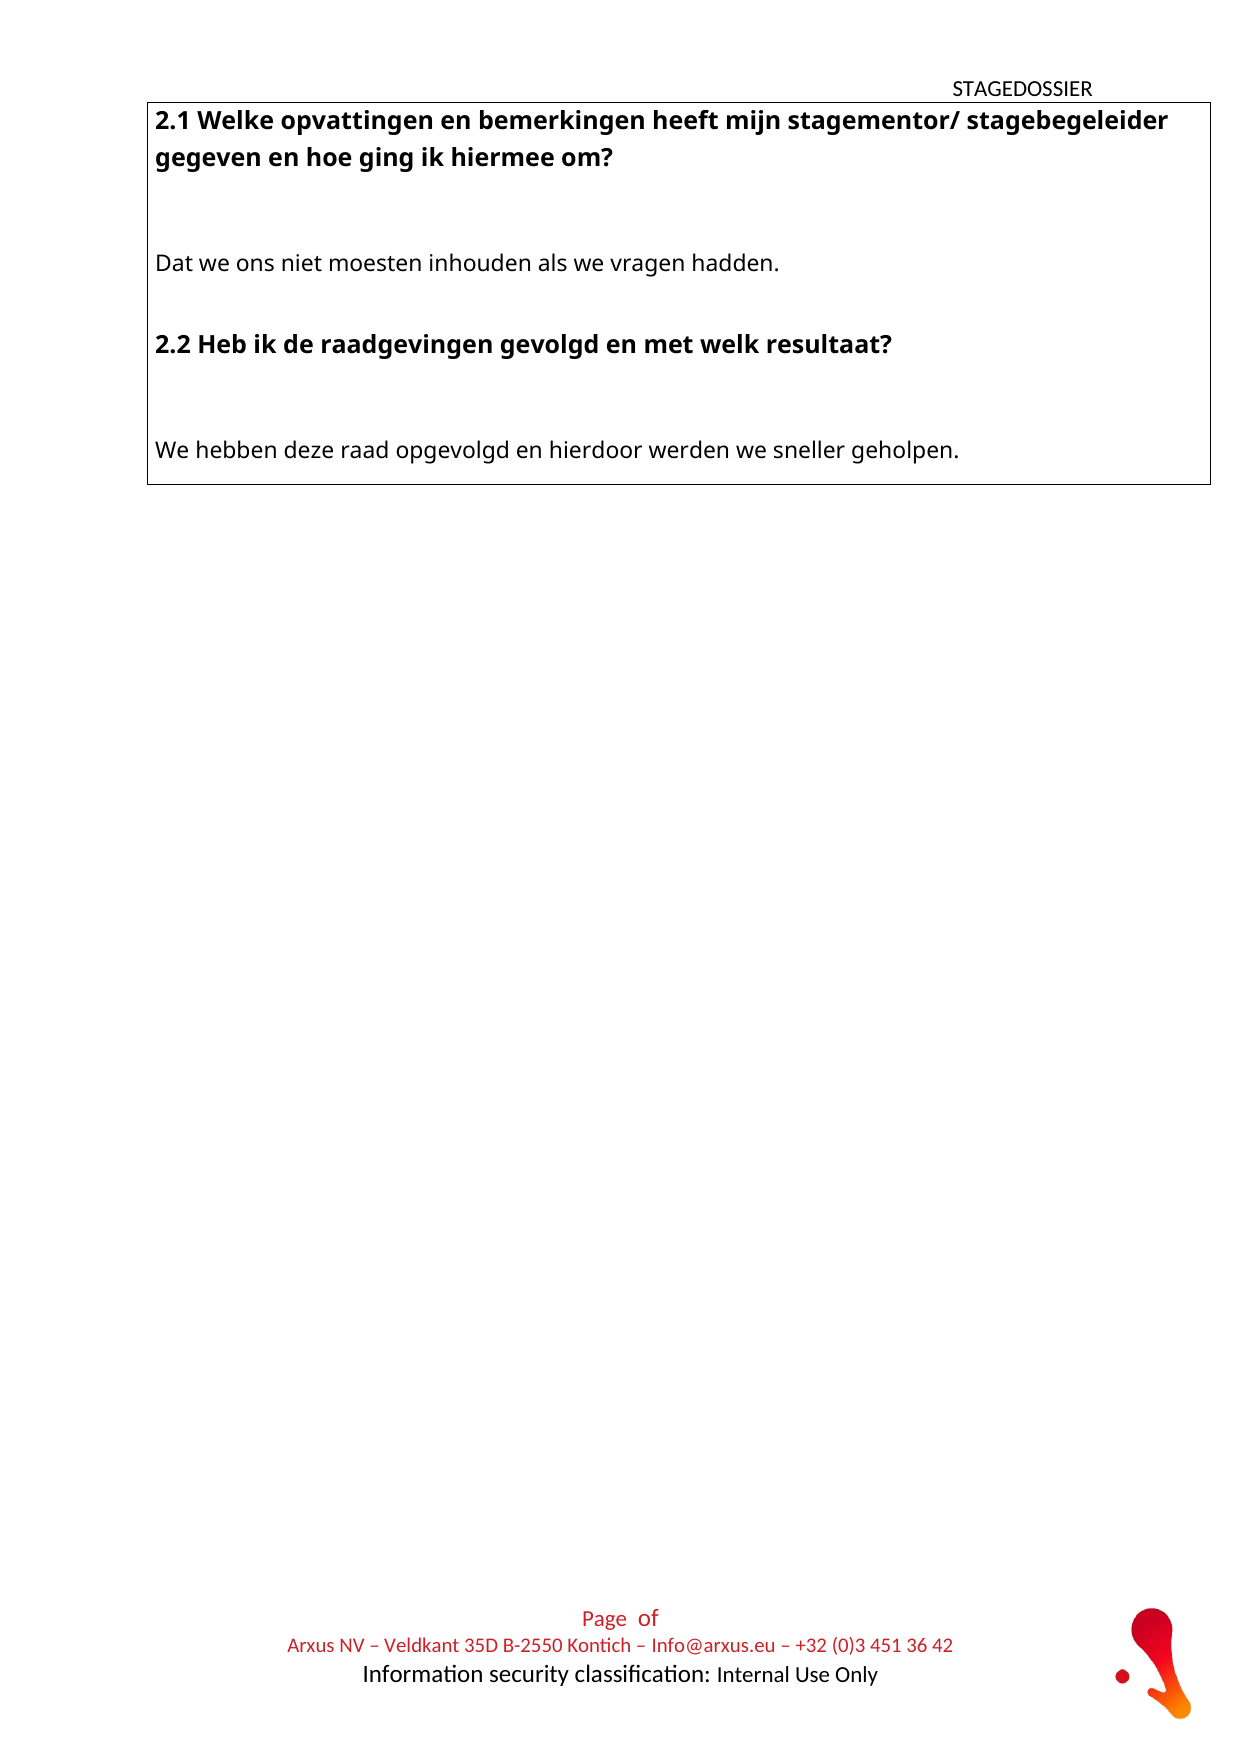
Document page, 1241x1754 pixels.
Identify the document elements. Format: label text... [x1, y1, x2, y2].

table_cell 2.2 Heb ik de raadgevingen gevolgd en met welk resultaat? We hebben deze raad opgevolgd en hierdoor werden we sneller geholpen. [148, 327, 1210, 483]
table_cell 2.1 Welke opvattingen en bemerkingen heeft mijn stagementor/ stagebegeleider gegeven en hoe ging ik hiermee om? Dat we ons niet moesten inhouden als we vragen hadden. [148, 103, 1210, 327]
picture [1105, 1602, 1199, 1725]
